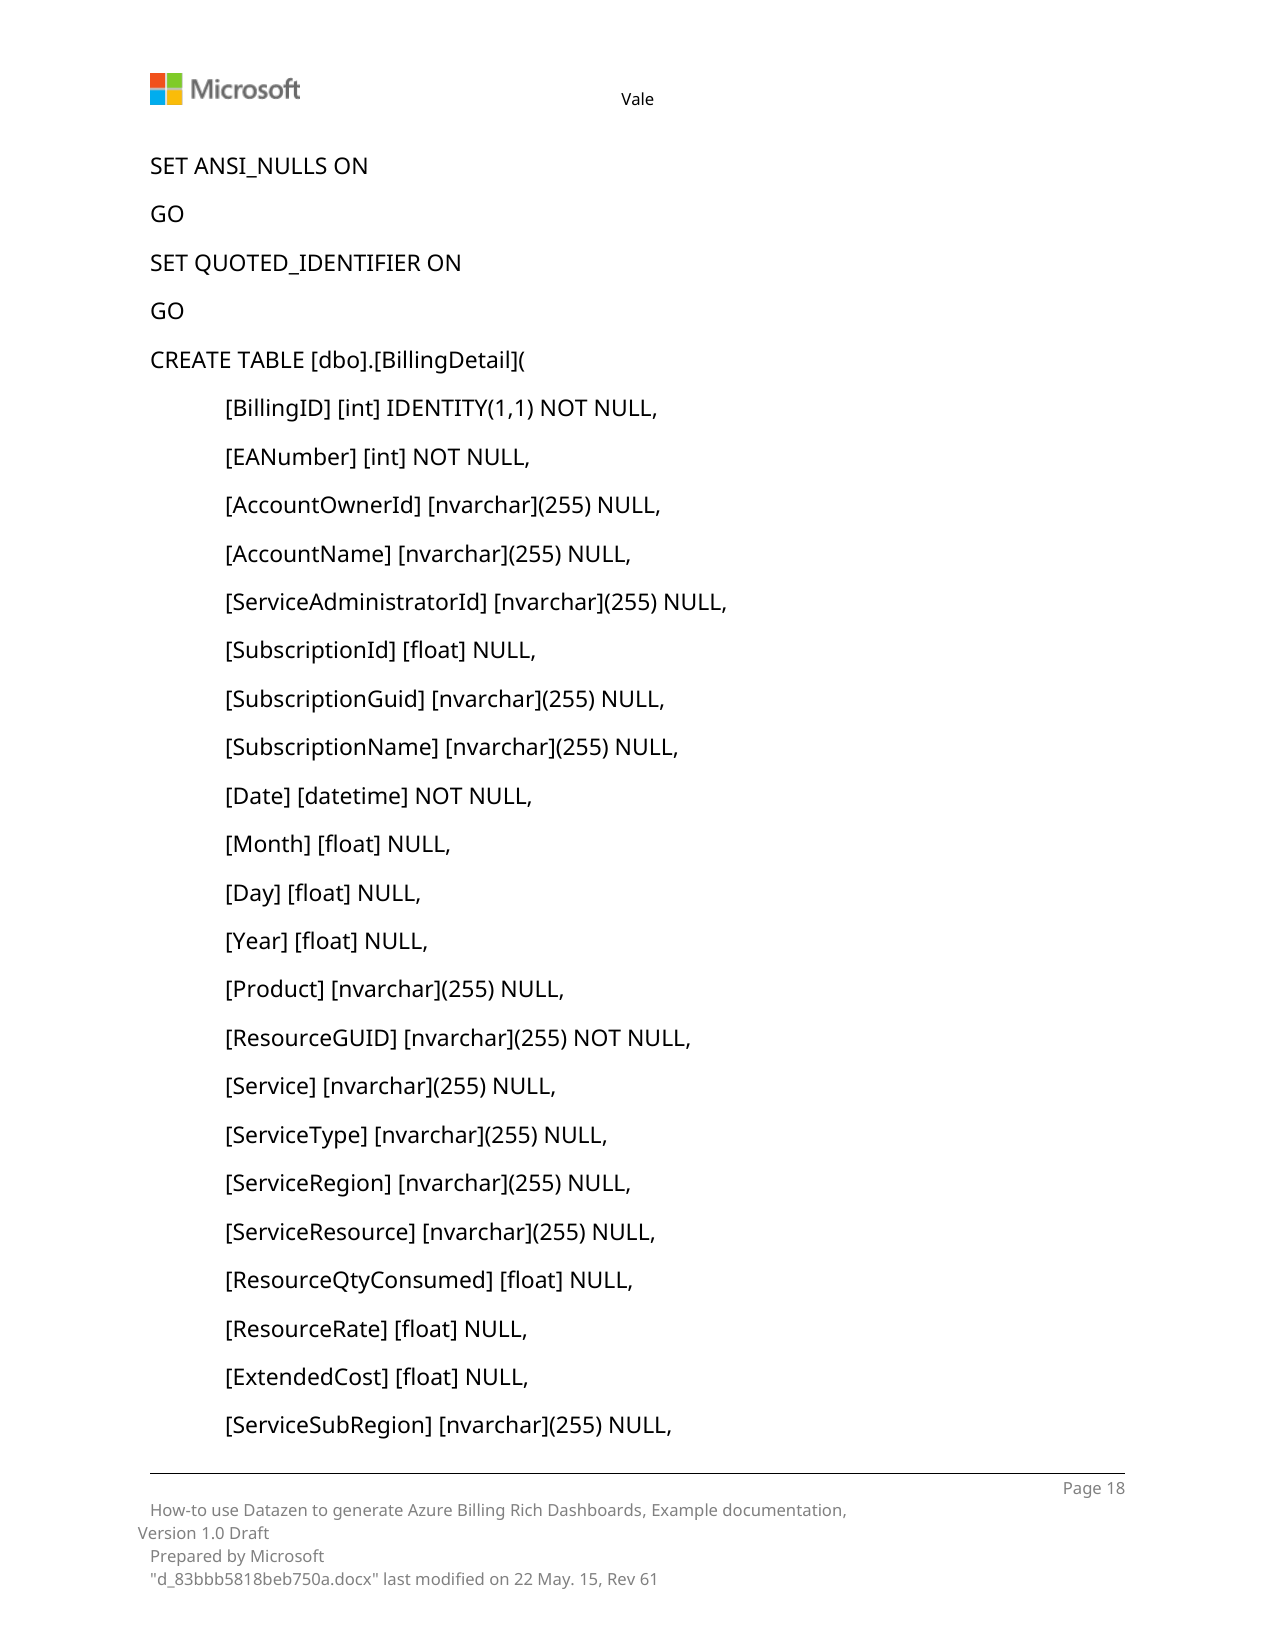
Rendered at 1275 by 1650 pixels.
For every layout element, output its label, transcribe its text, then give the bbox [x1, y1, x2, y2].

text [SubscriptionGuid] [nvarchar](255) NULL, [150, 683, 1125, 714]
text SET QUOTED_IDENTIFIER ON [150, 247, 1125, 278]
text [ExtendedCost] [float] NULL, [150, 1361, 1125, 1392]
text [ServiceSubRegion] [nvarchar](255) NULL, [150, 1409, 1125, 1441]
text [AccountOwnerId] [nvarchar](255) NULL, [150, 489, 1125, 520]
text [Product] [nvarchar](255) NULL, [150, 973, 1125, 1005]
text [SubscriptionId] [float] NULL, [150, 634, 1125, 666]
text [ResourceRate] [float] NULL, [150, 1312, 1125, 1344]
text [SubscriptionName] [nvarchar](255) NULL, [150, 731, 1125, 762]
text [EANumber] [int] NOT NULL, [150, 441, 1125, 472]
text [ResourceGUID] [nvarchar](255) NOT NULL, [150, 1022, 1125, 1053]
text [ServiceRegion] [nvarchar](255) NULL, [150, 1167, 1125, 1198]
text GO [150, 198, 1125, 230]
text CREATE TABLE [dbo].[BillingDetail]( [150, 344, 1125, 375]
text [ServiceResource] [nvarchar](255) NULL, [150, 1216, 1125, 1247]
text [BillingID] [int] IDENTITY(1,1) NOT NULL, [150, 392, 1125, 423]
text [AccountName] [nvarchar](255) NULL, [150, 537, 1125, 569]
picture [150, 73, 300, 106]
text [Date] [datetime] NOT NULL, [150, 780, 1125, 811]
text [ServiceAdministratorId] [nvarchar](255) NULL, [150, 586, 1125, 617]
text [Day] [float] NULL, [150, 877, 1125, 908]
text GO [150, 295, 1125, 327]
text [ServiceType] [nvarchar](255) NULL, [150, 1119, 1125, 1150]
text [Year] [float] NULL, [150, 925, 1125, 956]
text [ResourceQtyConsumed] [float] NULL, [150, 1264, 1125, 1295]
text [Month] [float] NULL, [150, 828, 1125, 859]
text [Service] [nvarchar](255) NULL, [150, 1070, 1125, 1102]
text SET ANSI_NULLS ON [150, 150, 1125, 181]
